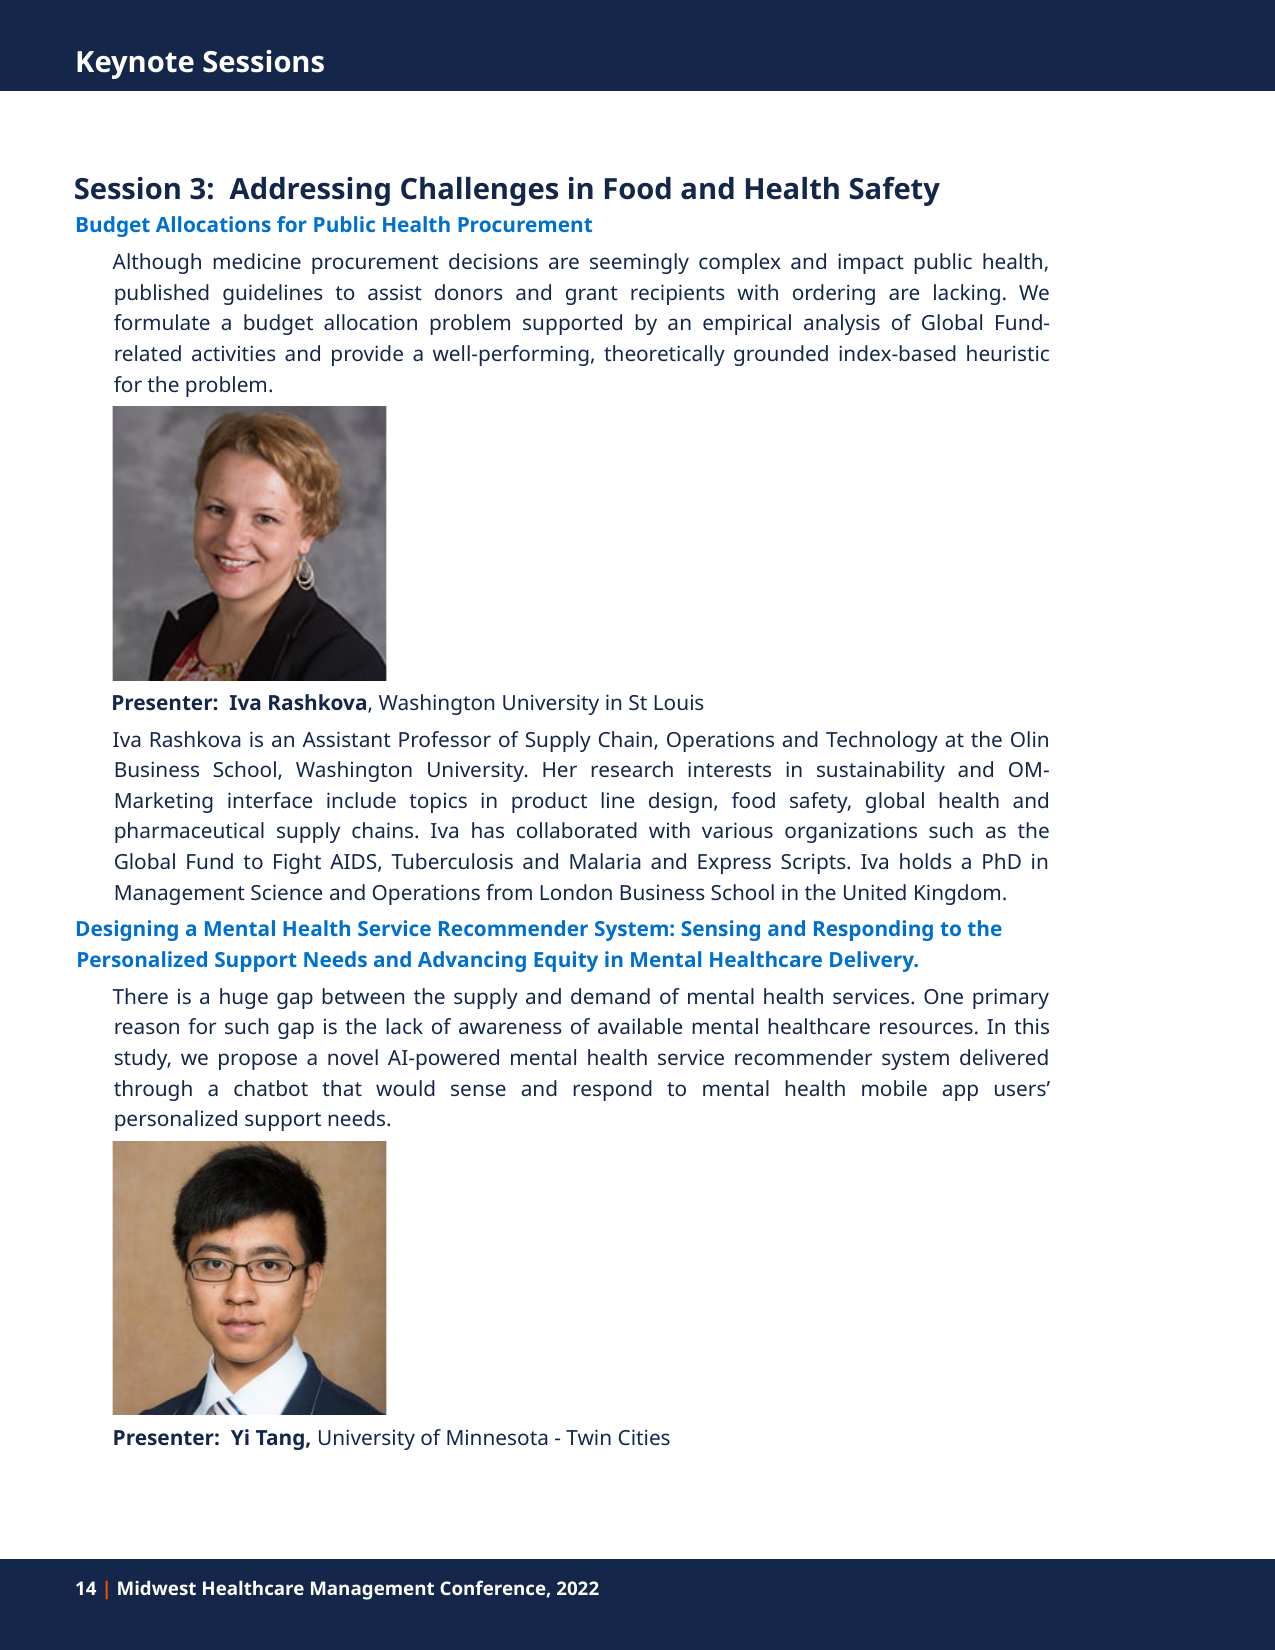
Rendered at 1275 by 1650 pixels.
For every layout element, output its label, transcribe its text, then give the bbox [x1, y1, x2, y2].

picture [112, 1141, 387, 1415]
text Designing a Mental Health Service Recommender System: Sensing and Responding to the Personalized Support Needs and Advancing Equity in Mental Healthcare Delivery. [75, 914, 1051, 974]
text There is a huge gap between the supply and demand of mental health services. One primary reason for such gap is the lack of awareness of available mental healthcare resources. In this study, we propose a novel AI-powered mental health service recommender system delivered through a chatbot that would sense and respond to mental health mobile app users’ personalized support needs. [112, 982, 1051, 1133]
text Presenter: Yi Tang, University of Minnesota - Twin Cities [112, 1423, 1051, 1452]
text Although medicine procurement decisions are seemingly complex and impact public health, published guidelines to assist donors and grant recipients with ordering are lacking. We formulate a budget allocation problem supported by an empirical analysis of Global Fund-related activities and provide a well-performing, theoretically grounded index-based heuristic for the problem. [112, 247, 1051, 398]
picture [112, 406, 387, 681]
text Presenter: Iva Rashkova, Washington University in St Louis [111, 688, 778, 715]
text Iva Rashkova is an Assistant Professor of Supply Chain, Operations and Technology at the Olin Business School, Washington University. Her research interests in sustainability and OM-Marketing interface include topics in product line design, food safety, global health and pharmaceutical supply chains. Iva has collaborated with various organizations such as the Global Fund to Fight AIDS, Tuberculosis and Malaria and Express Scripts. Iva holds a PhD in Management Science and Operations from London Business School in the United Kingdom. [112, 725, 1051, 906]
text Budget Allocations for Public Health Procurement [75, 211, 778, 238]
subtitle Session 3: Addressing Challenges in Food and Health Safety [73, 168, 1051, 208]
